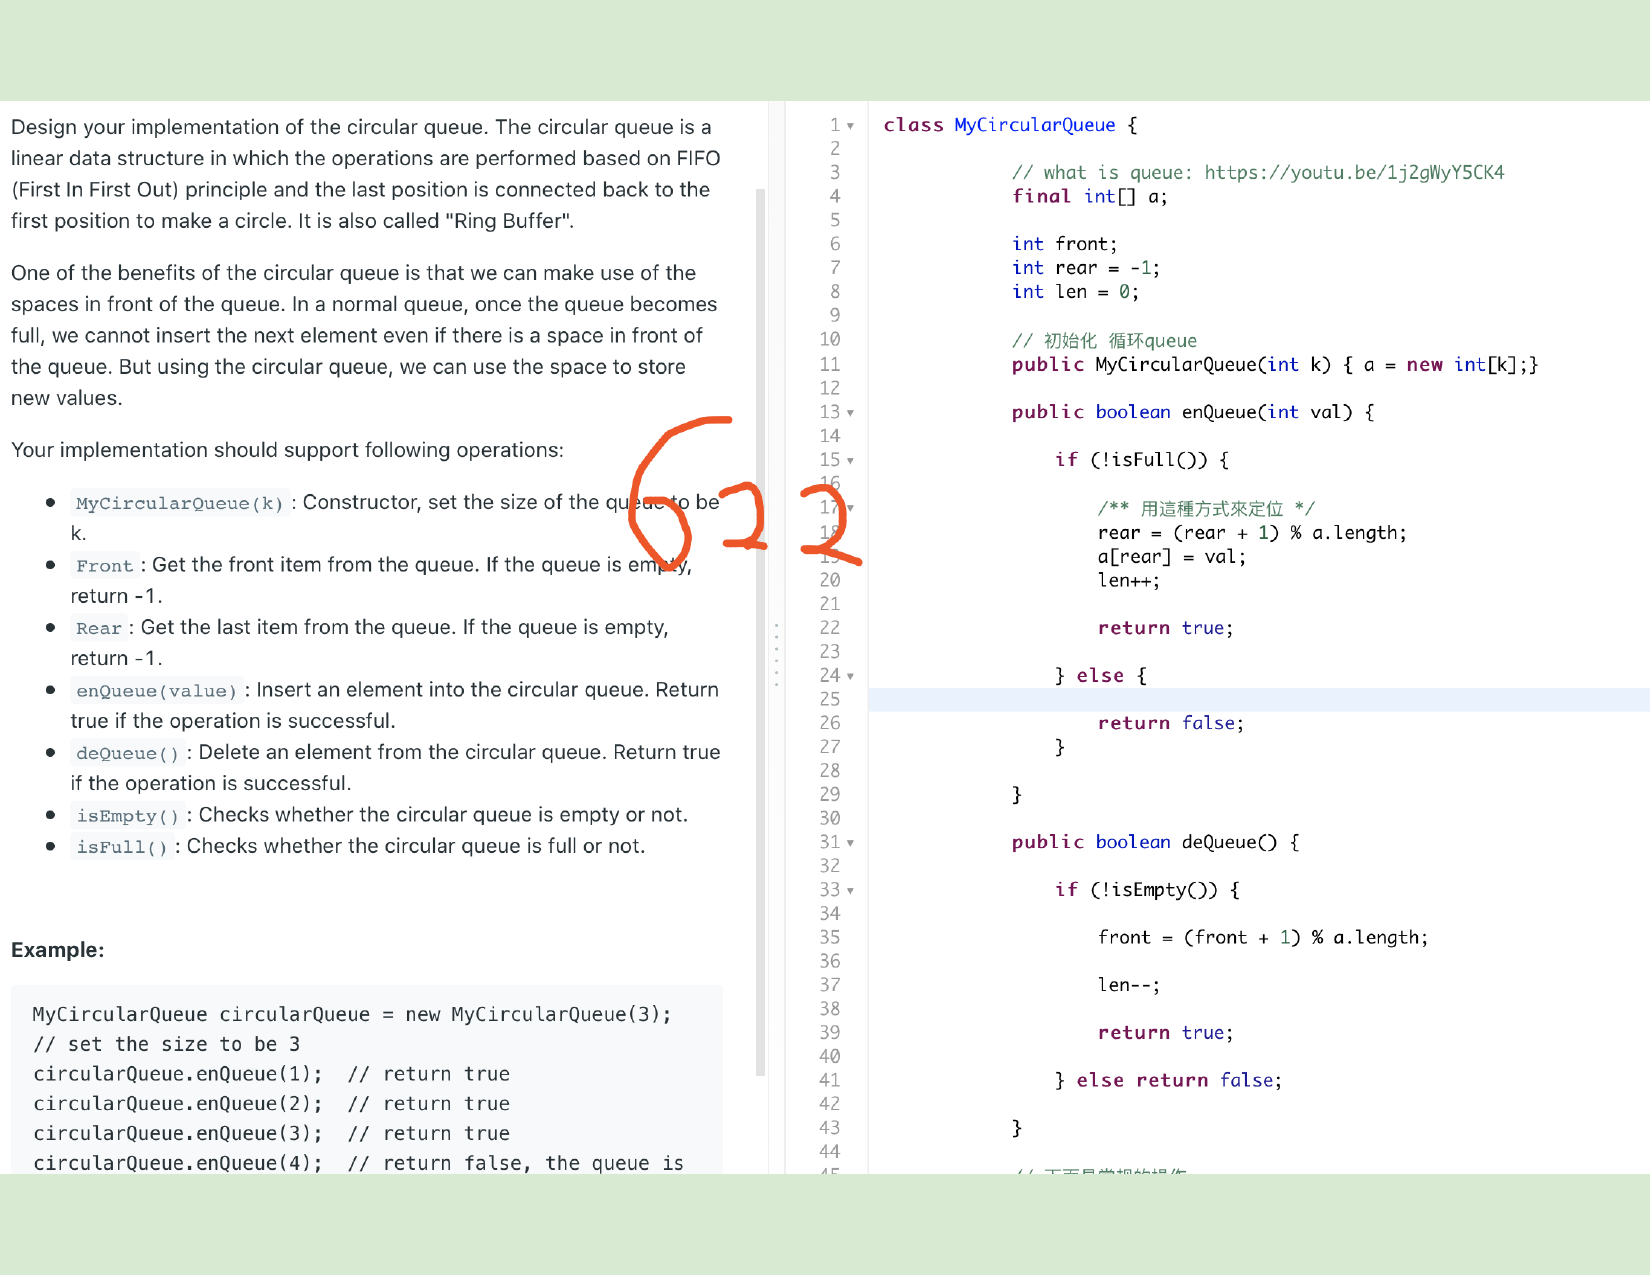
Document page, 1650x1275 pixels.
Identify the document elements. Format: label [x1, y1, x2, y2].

picture [0, 101, 1650, 1174]
